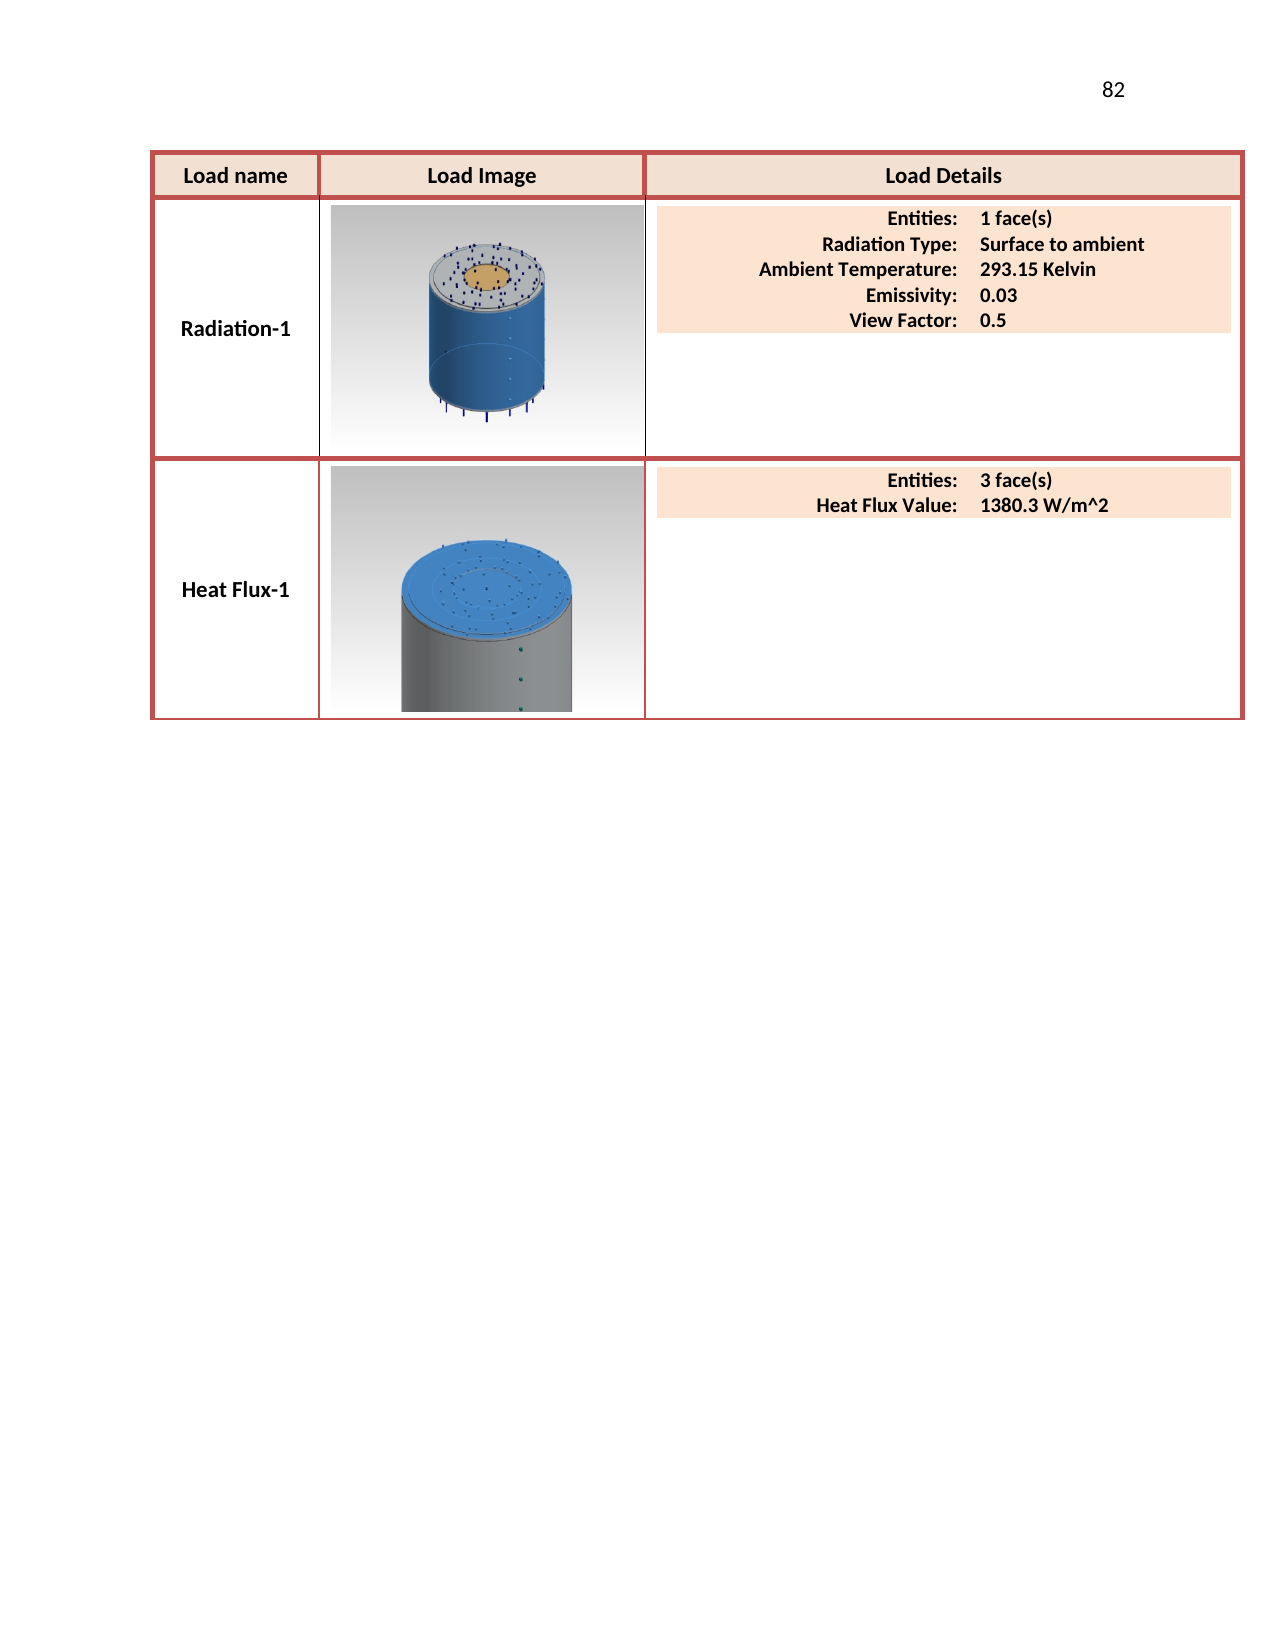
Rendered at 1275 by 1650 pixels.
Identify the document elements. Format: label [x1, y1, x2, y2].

table_header [139, 150, 1275, 748]
picture [330, 205, 644, 451]
picture [330, 466, 644, 712]
